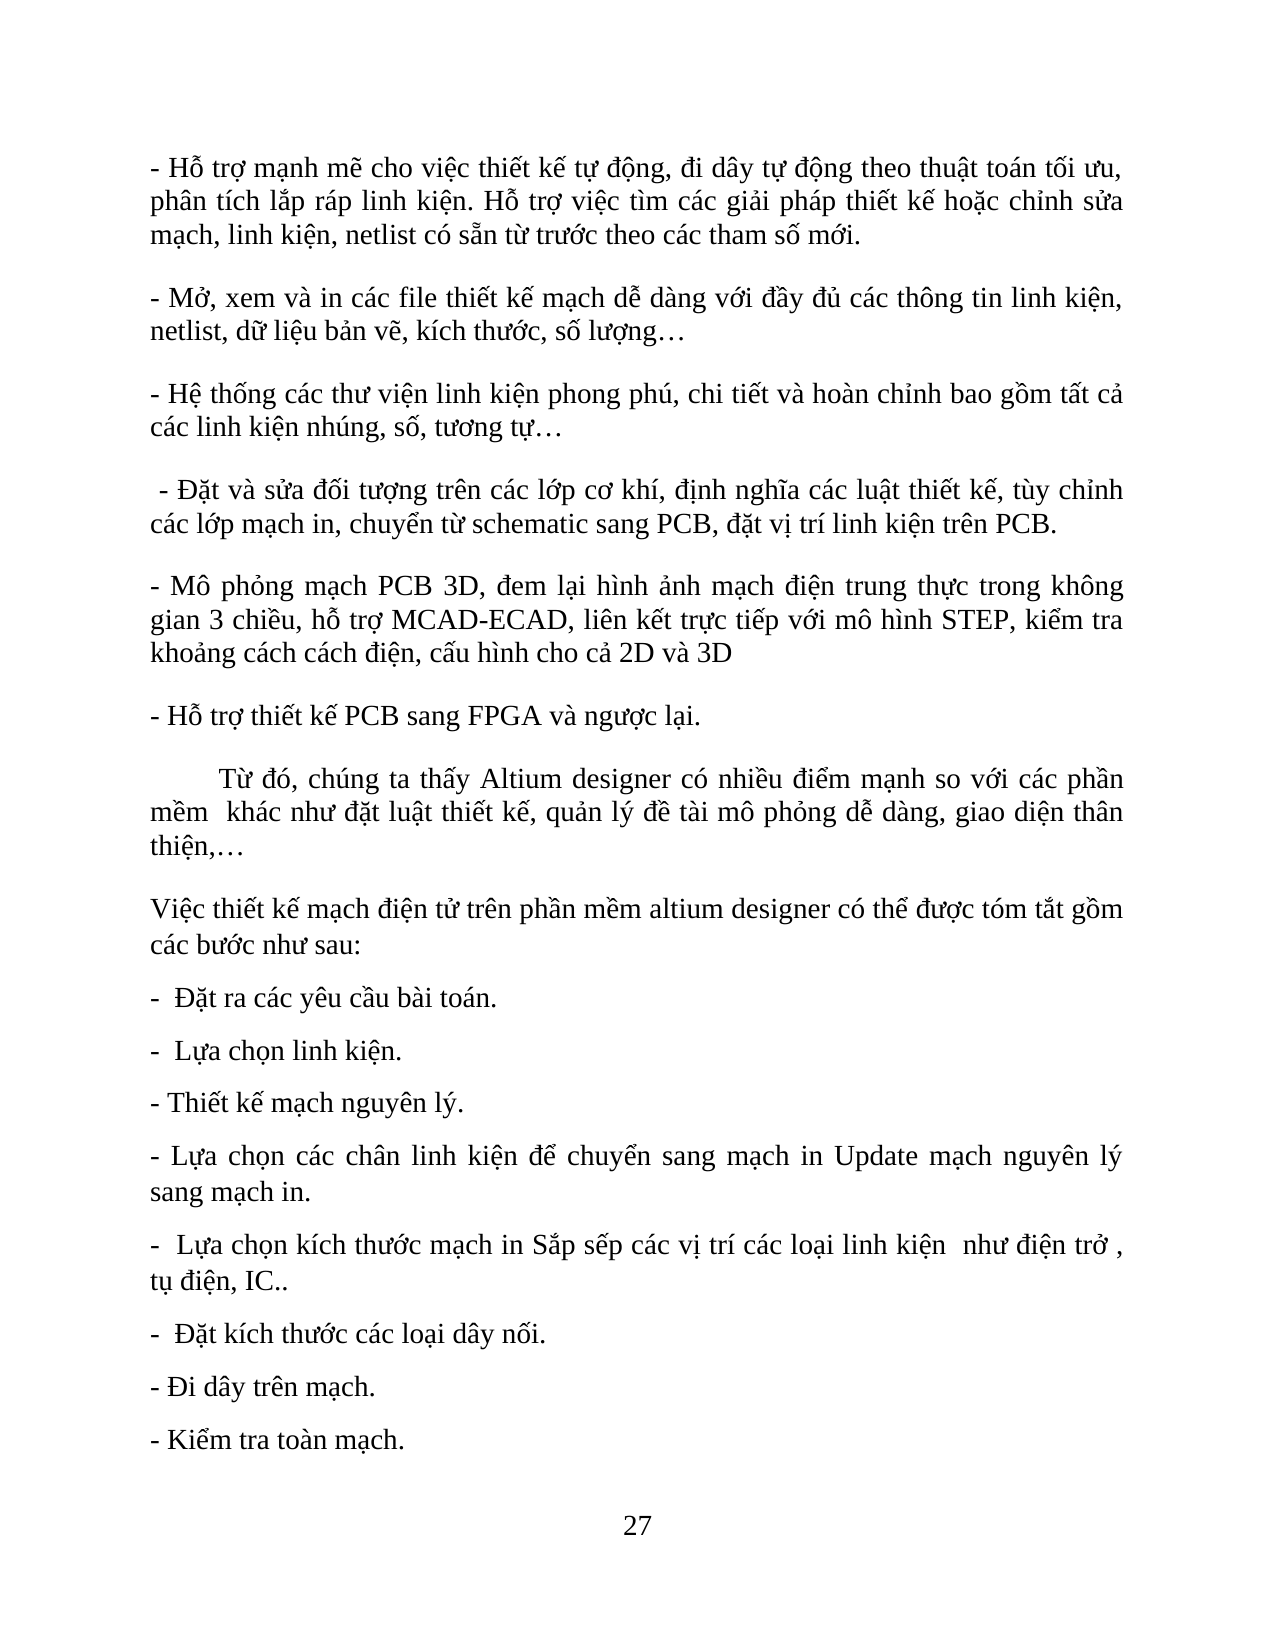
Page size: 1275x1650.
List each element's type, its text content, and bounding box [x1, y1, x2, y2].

text - Lựa chọn linh kiện. [150, 1033, 1125, 1066]
text - Hệ thống các thư viện linh kiện phong phú, chi tiết và hoàn chỉnh bao gồm tất cả các linh kiện nhúng, số, tương tự… [150, 376, 1125, 443]
text - Lựa chọn các chân linh kiện để chuyển sang mạch in Update mạch nguyên lý sang mạch in. [150, 1138, 1125, 1208]
text - Kiểm tra toàn mạch. [150, 1422, 1125, 1455]
text Việc thiết kế mạch điện tử trên phần mềm altium designer có thể được tóm tắt gồm các bước như sau: [150, 891, 1125, 961]
text - Mở, xem và in các file thiết kế mạch dễ dàng với đầy đủ các thông tin linh kiện, netlist, dữ liệu bản vẽ, kích thước, số lượng… [150, 280, 1125, 347]
text - Hỗ trợ thiết kế PCB sang FPGA và ngược lại. [150, 698, 1125, 732]
text - Mô phỏng mạch PCB 3D, đem lại hình ảnh mạch điện trung thực trong không gian 3 chiều, hỗ trợ MCAD-ECAD, liên kết trực tiếp với mô hình STEP, kiểm tra khoảng cách cách điện, cấu hình cho cả 2D và 3D [150, 568, 1125, 669]
text - Đặt và sửa đối tượng trên các lớp cơ khí, định nghĩa các luật thiết kế, tùy chỉnh các lớp mạch in, chuyển từ schematic sang PCB, đặt vị trí linh kiện trên PCB. [150, 472, 1125, 539]
text - Đi dây trên mạch. [150, 1369, 1125, 1402]
text - Thiết kế mạch nguyên lý. [150, 1085, 1125, 1119]
text - Hỗ trợ mạnh mẽ cho việc thiết kế tự động, đi dây tự động theo thuật toán tối ưu, phân tích lắp ráp linh kiện. Hỗ trợ việc tìm các giải pháp thiết kế hoặc chỉnh sửa mạch, linh kiện, netlist có sẵn từ trước theo các tham số mới. [150, 150, 1125, 251]
text - Lựa chọn kích thước mạch in Sắp sếp các vị trí các loại linh kiện như điện trở , tụ điện, IC.. [150, 1227, 1125, 1297]
text - Đặt kích thước các loại dây nối. [150, 1316, 1125, 1350]
text - Đặt ra các yêu cầu bài toán. [150, 980, 1125, 1013]
text Từ đó, chúng ta thấy Altium designer có nhiều điểm mạnh so với các phần mềm khác như đặt luật thiết kế, quản lý đề tài mô phỏng dễ dàng, giao diện thân thiện,… [150, 761, 1125, 862]
